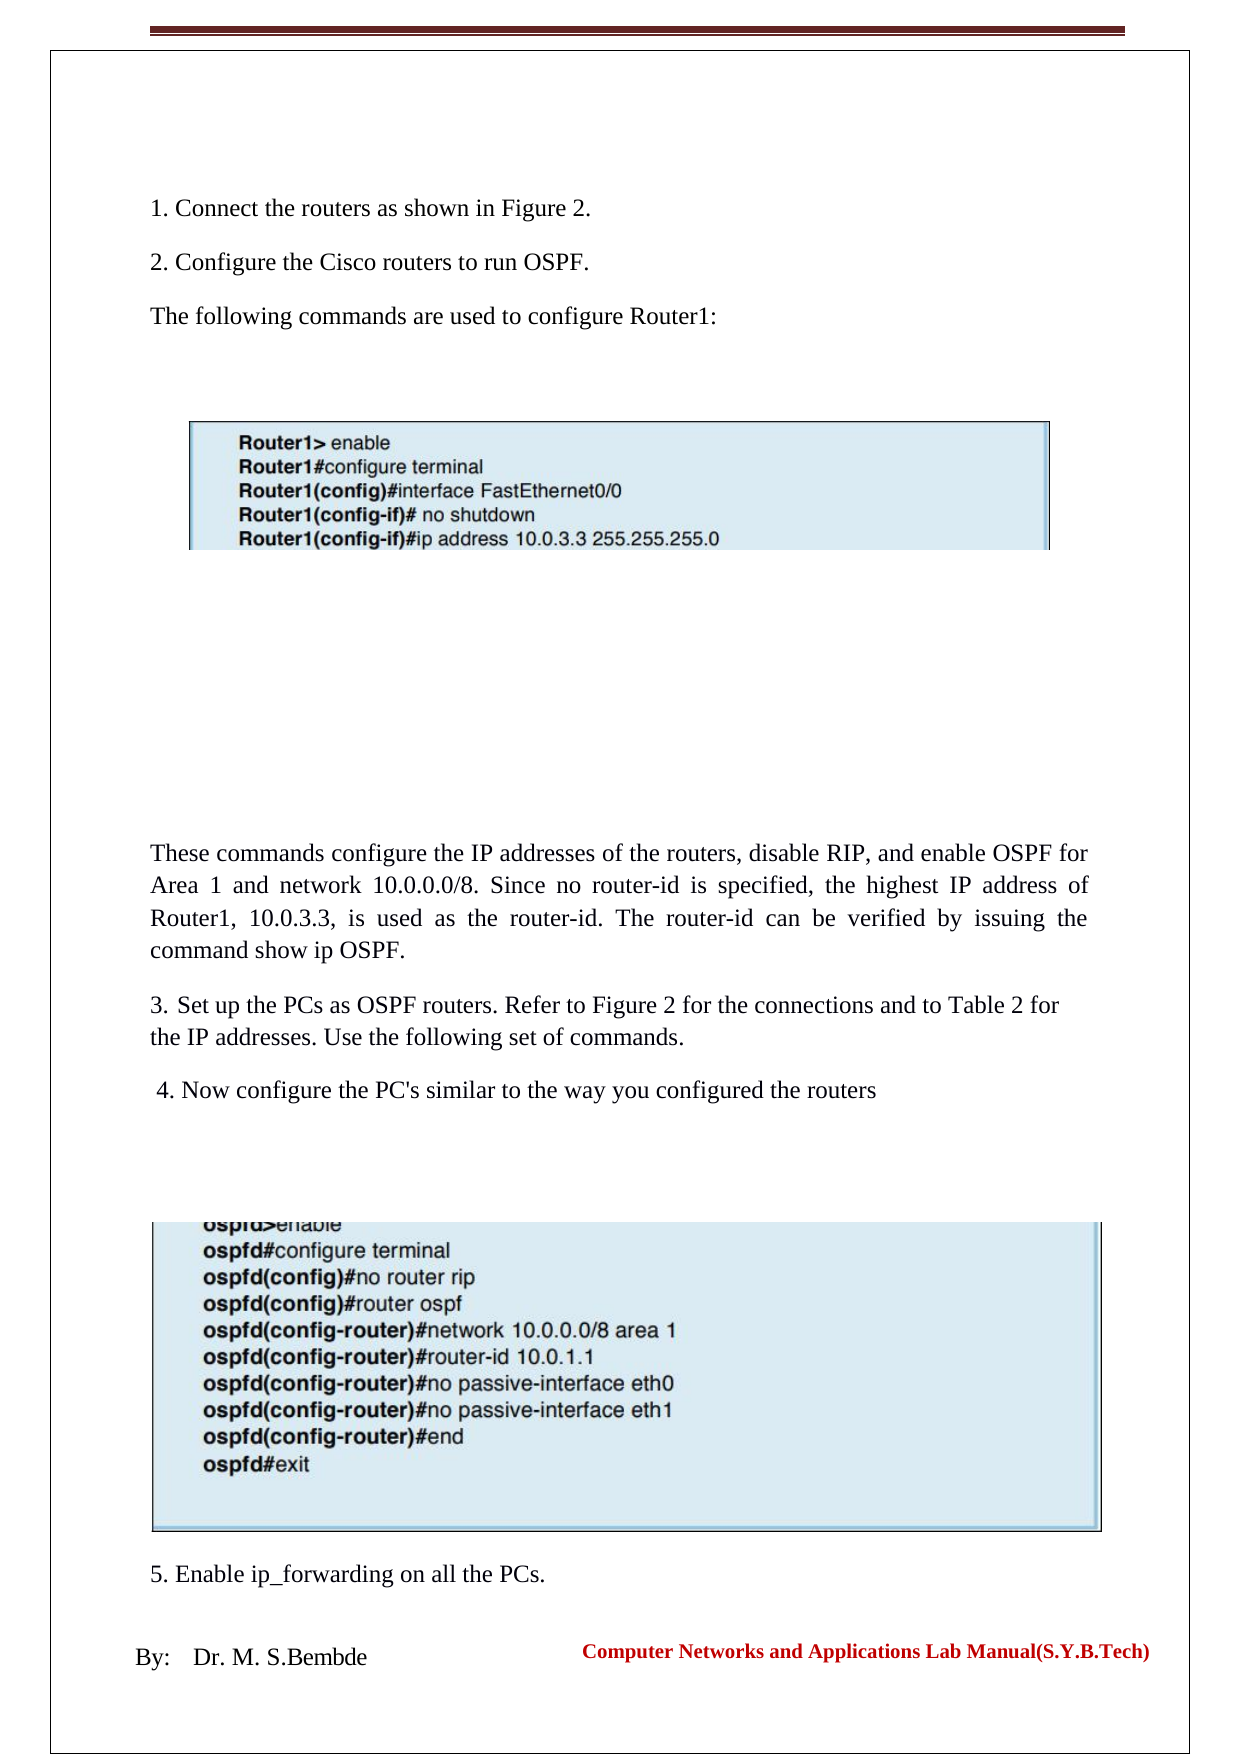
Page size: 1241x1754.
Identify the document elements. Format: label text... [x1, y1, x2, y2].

picture [188, 421, 1050, 550]
text These commands configure the IP addresses of the routers, disable RIP, and enable OSPF for Area 1 and network 10.0.0.0/8. Since no router-id is specified, the highest IP address of Router1, 10.0.3.3, is used as the router-id. The router-id can be verified by issuing the command show ip OSPF. [150, 838, 1089, 964]
text The following commands are used to configure Router1: [150, 301, 1125, 330]
list Connect the routers as shown in Figure 2. [150, 193, 1125, 222]
text 5. Enable ip_forwarding on all the PCs. [150, 1559, 1125, 1588]
picture [151, 1222, 1102, 1532]
list Now configure the PC's similar to the way you configured the routers [156, 1076, 1125, 1104]
list Configure the Cisco routers to run OSPF. [150, 247, 1125, 276]
list Set up the PCs as OSPF routers. Refer to Figure 2 for the connections and to Table 2 for the IP addresses. Use the following set of commands. [150, 990, 1089, 1051]
